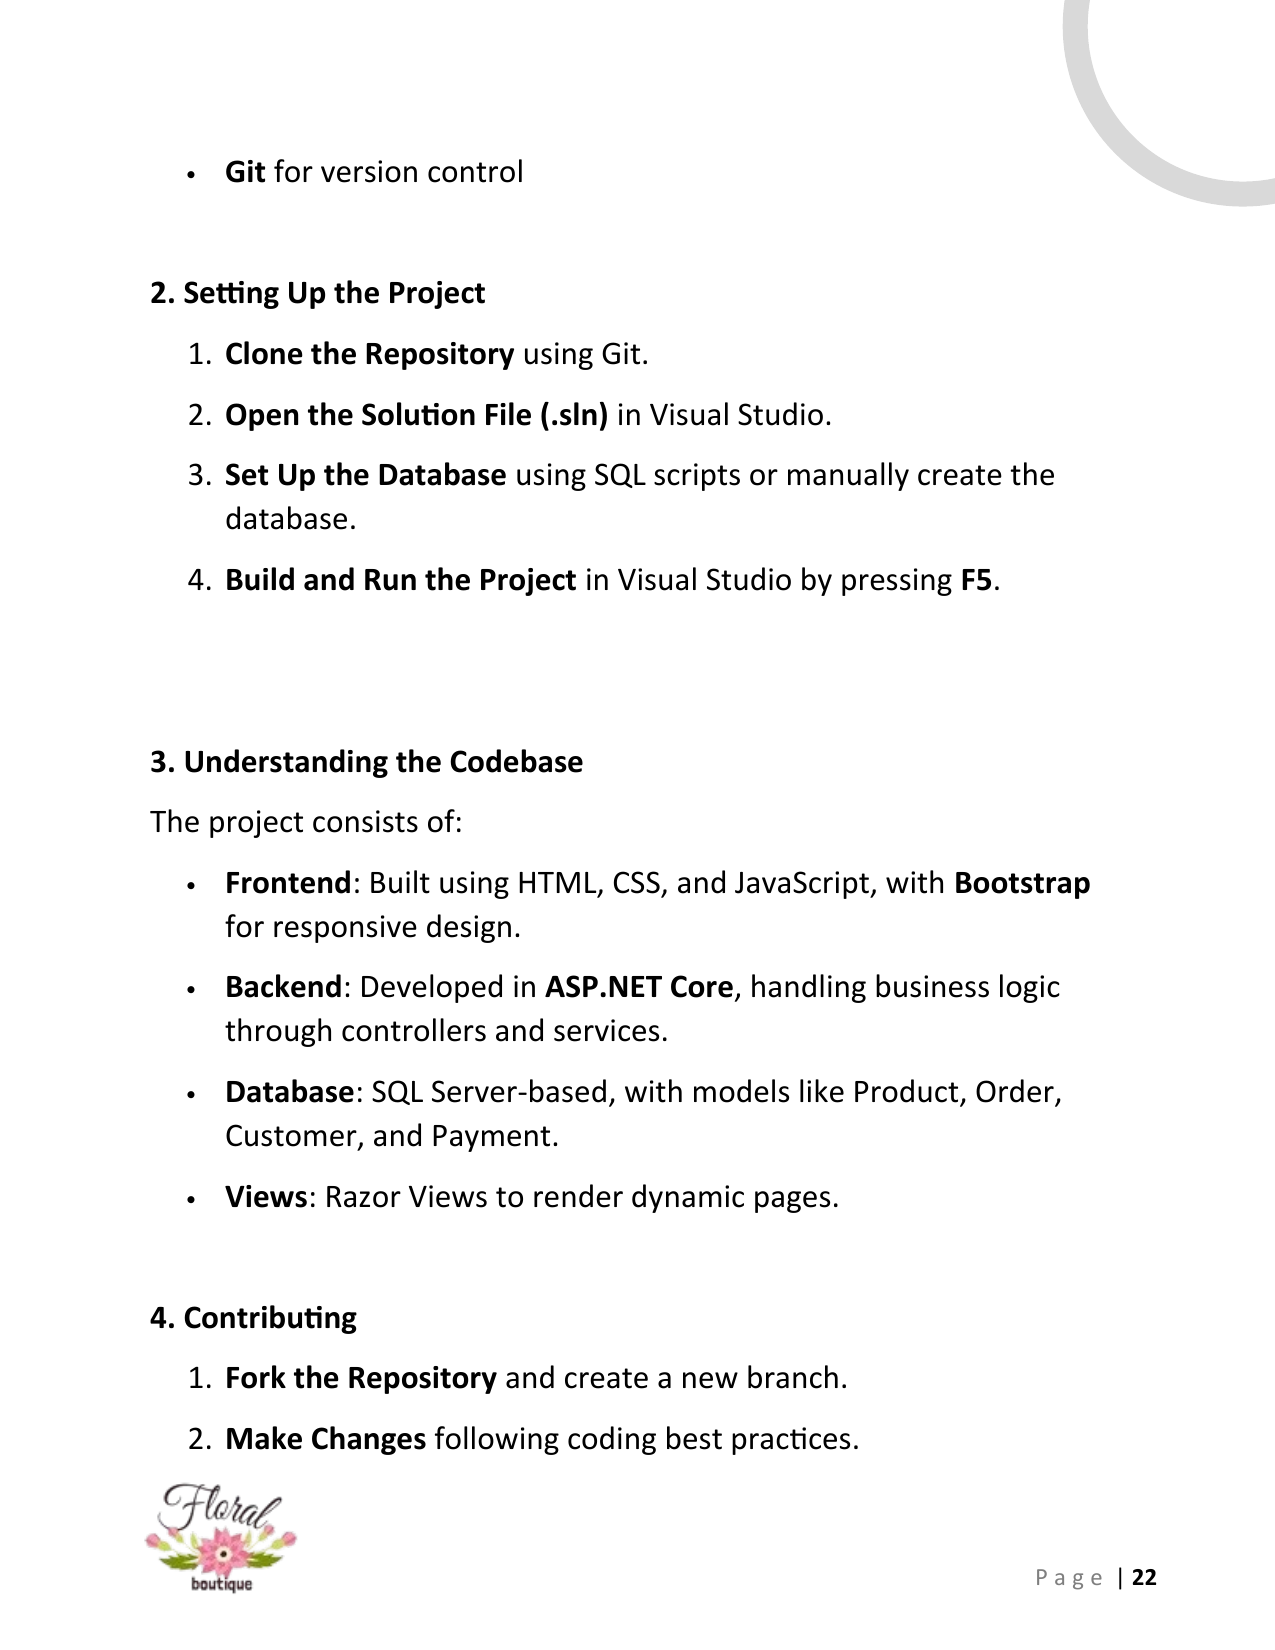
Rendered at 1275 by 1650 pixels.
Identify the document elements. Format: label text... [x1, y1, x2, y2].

list Backend: Developed in ASP.NET Core, handling business logic through controllers and services. [187, 965, 1125, 1050]
list Views: Razor Views to render dynamic pages. [187, 1174, 1125, 1215]
list Database: SQL Server-based, with models like Product, Order, Customer, and Payment. [187, 1070, 1125, 1155]
list Git for version control [187, 150, 1125, 191]
list Clone the Repository using Git. [187, 332, 1125, 373]
text The project consists of: [150, 800, 1125, 841]
list Build and Run the Project in Visual Studio by pressing F5. [187, 558, 1125, 598]
list Set Up the Database using SQL scripts or manually create the database. [187, 453, 1125, 538]
text 2. Setting Up the Project [150, 271, 1125, 312]
list Frontend: Built using HTML, CSS, and JavaScript, with Bootstrap for responsive design. [187, 861, 1125, 946]
list Fork the Repository and create a new branch. [187, 1356, 1125, 1397]
picture [142, 1472, 302, 1600]
list Make Changes following coding best practices. [187, 1417, 1125, 1458]
text 4. Contributing [150, 1296, 1125, 1337]
list Open the Solution File (.sln) in Visual Studio. [187, 392, 1125, 433]
text 3. Understanding the Codebase [150, 739, 1125, 780]
